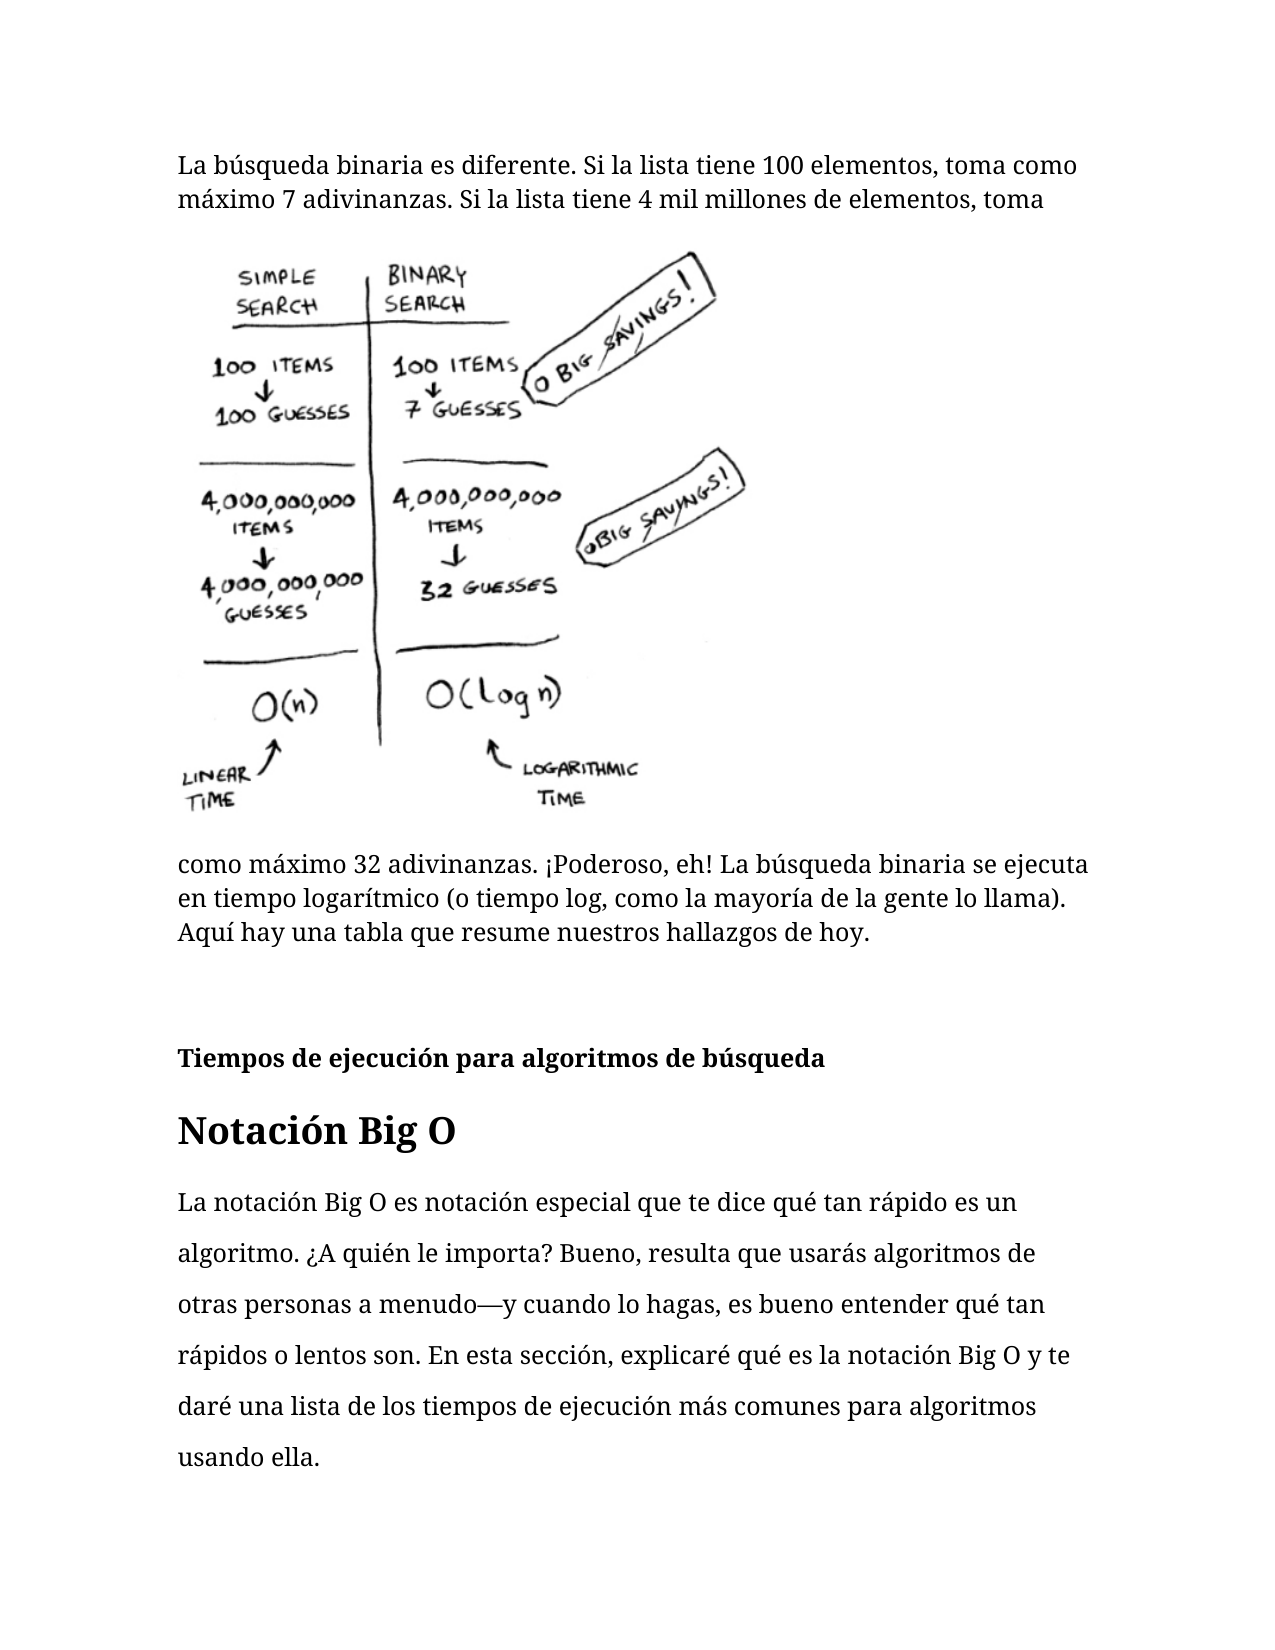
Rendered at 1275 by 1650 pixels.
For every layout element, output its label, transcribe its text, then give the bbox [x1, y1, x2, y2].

text Tiempos de ejecución para algoritmos de búsqueda [177, 1041, 1098, 1075]
text Notación Big O [177, 1104, 1098, 1155]
picture [176, 232, 763, 847]
text La notación Big O es notación especial que te dice qué tan rápido es un algoritmo. ¿A quién le importa? Bueno, resulta que usarás algoritmos de otras personas a menudo—y cuando lo hagas, es bueno entender qué tan rápidos o lentos son. En esta sección, explicaré qué es la notación Big O y te daré una lista de los tiempos de ejecución más comunes para algoritmos usando ella. [177, 1184, 1098, 1474]
